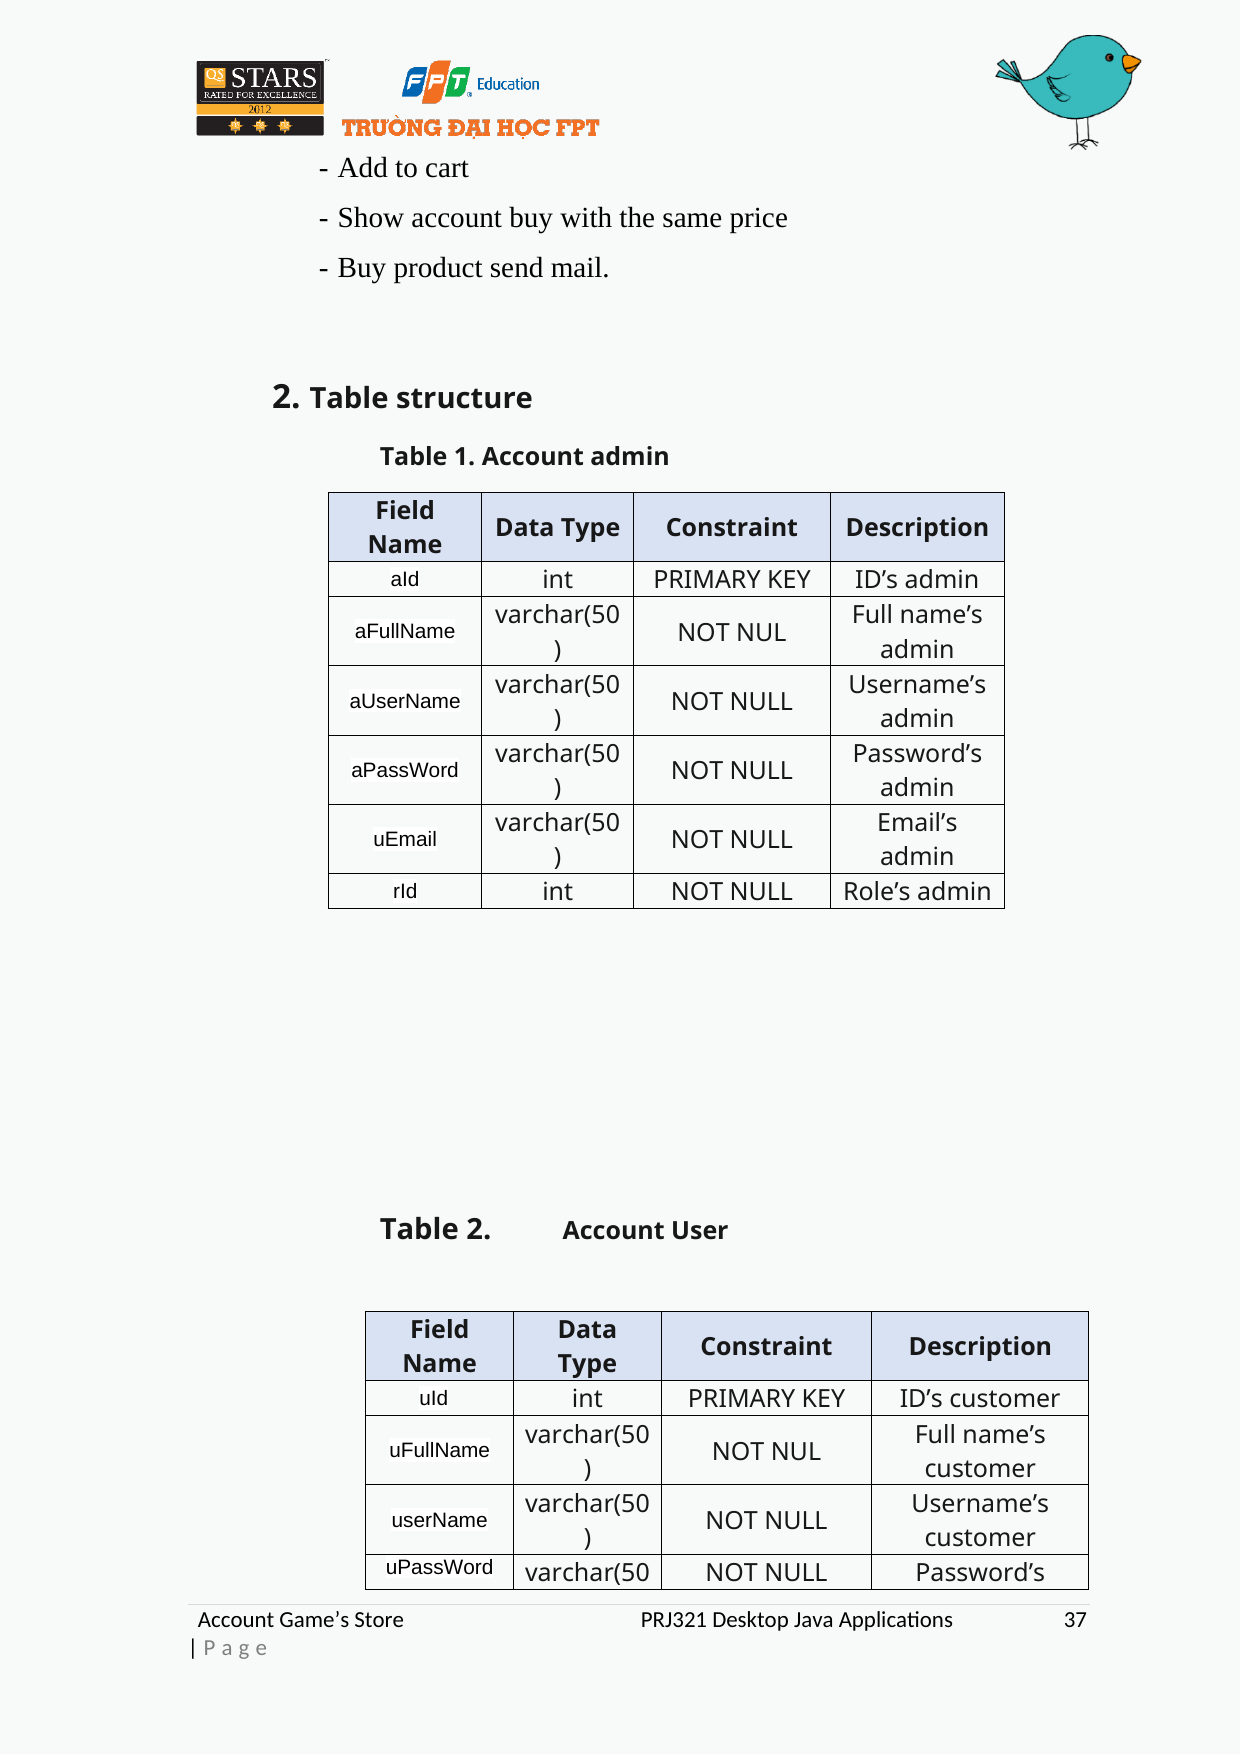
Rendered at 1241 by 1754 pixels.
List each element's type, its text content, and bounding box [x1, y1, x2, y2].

table_header Field Name [366, 1312, 513, 1380]
table_cell uId [366, 1381, 513, 1415]
table_cell ID’s customer [872, 1381, 1088, 1415]
table_cell varchar(50) [514, 1485, 661, 1553]
table_header Description [831, 493, 1004, 561]
table_cell Password’s admin [831, 736, 1004, 804]
list Show account buy with the same price [319, 200, 1090, 234]
table_cell Password’s customer [872, 1555, 1088, 1589]
table_cell aId [329, 562, 481, 596]
table_cell NOT NUL [662, 1416, 871, 1484]
table_cell rId [329, 874, 481, 908]
table_cell NOT NULL [662, 1485, 871, 1553]
table_cell varchar(50) [514, 1416, 661, 1484]
table_header Description [872, 1312, 1088, 1380]
table_cell Username’s admin [831, 666, 1004, 734]
table_cell Full name’s customer [872, 1416, 1088, 1484]
table_cell Role’s admin [831, 874, 1004, 908]
table_cell NOT NULL [634, 874, 830, 908]
table_cell varchar(50) [482, 597, 633, 665]
table_cell uFullName [366, 1416, 513, 1484]
list Table 2. Account User [379, 1209, 1090, 1248]
table_header Data Type [482, 493, 633, 561]
table_cell uEmail [329, 805, 481, 873]
table_cell varchar(50) [482, 666, 633, 734]
table_header Field Name [329, 493, 481, 561]
table_cell NOT NULL [662, 1555, 871, 1589]
list Buy product send mail. [319, 251, 1090, 284]
table_cell userName [366, 1485, 513, 1553]
table_cell aPassWord [329, 736, 481, 804]
table_cell NOT NULL [634, 805, 830, 873]
table_cell Email’s admin [831, 805, 1004, 873]
table_cell NOT NULL [634, 666, 830, 734]
table_cell aUserName [329, 666, 481, 734]
table_cell int [482, 562, 633, 596]
table_cell NOT NULL [634, 736, 830, 804]
table_cell int [514, 1381, 661, 1415]
text Table 1. Account admin [337, 438, 1090, 472]
table_header Data Type [514, 1312, 661, 1380]
table_cell int [482, 874, 633, 908]
table_cell aFullName [329, 597, 481, 665]
table_cell Username’s customer [872, 1485, 1088, 1553]
table_cell NOT NUL [634, 597, 830, 665]
table_cell varchar(50) [514, 1555, 661, 1589]
table_cell varchar(50) [482, 805, 633, 873]
list Table structure [272, 373, 1090, 418]
picture [187, 50, 603, 145]
table_header Constraint [634, 493, 830, 561]
table_cell PRIMARY KEY [662, 1381, 871, 1415]
table_cell uPassWord [366, 1555, 513, 1589]
list Add to cart [319, 150, 1090, 183]
table_cell ID’s admin [831, 562, 1004, 596]
table_cell Full name’s admin [831, 597, 1004, 665]
table_cell PRIMARY KEY [634, 562, 830, 596]
table_cell varchar(50) [482, 736, 633, 804]
table_header Constraint [662, 1312, 871, 1380]
picture [995, 35, 1142, 150]
